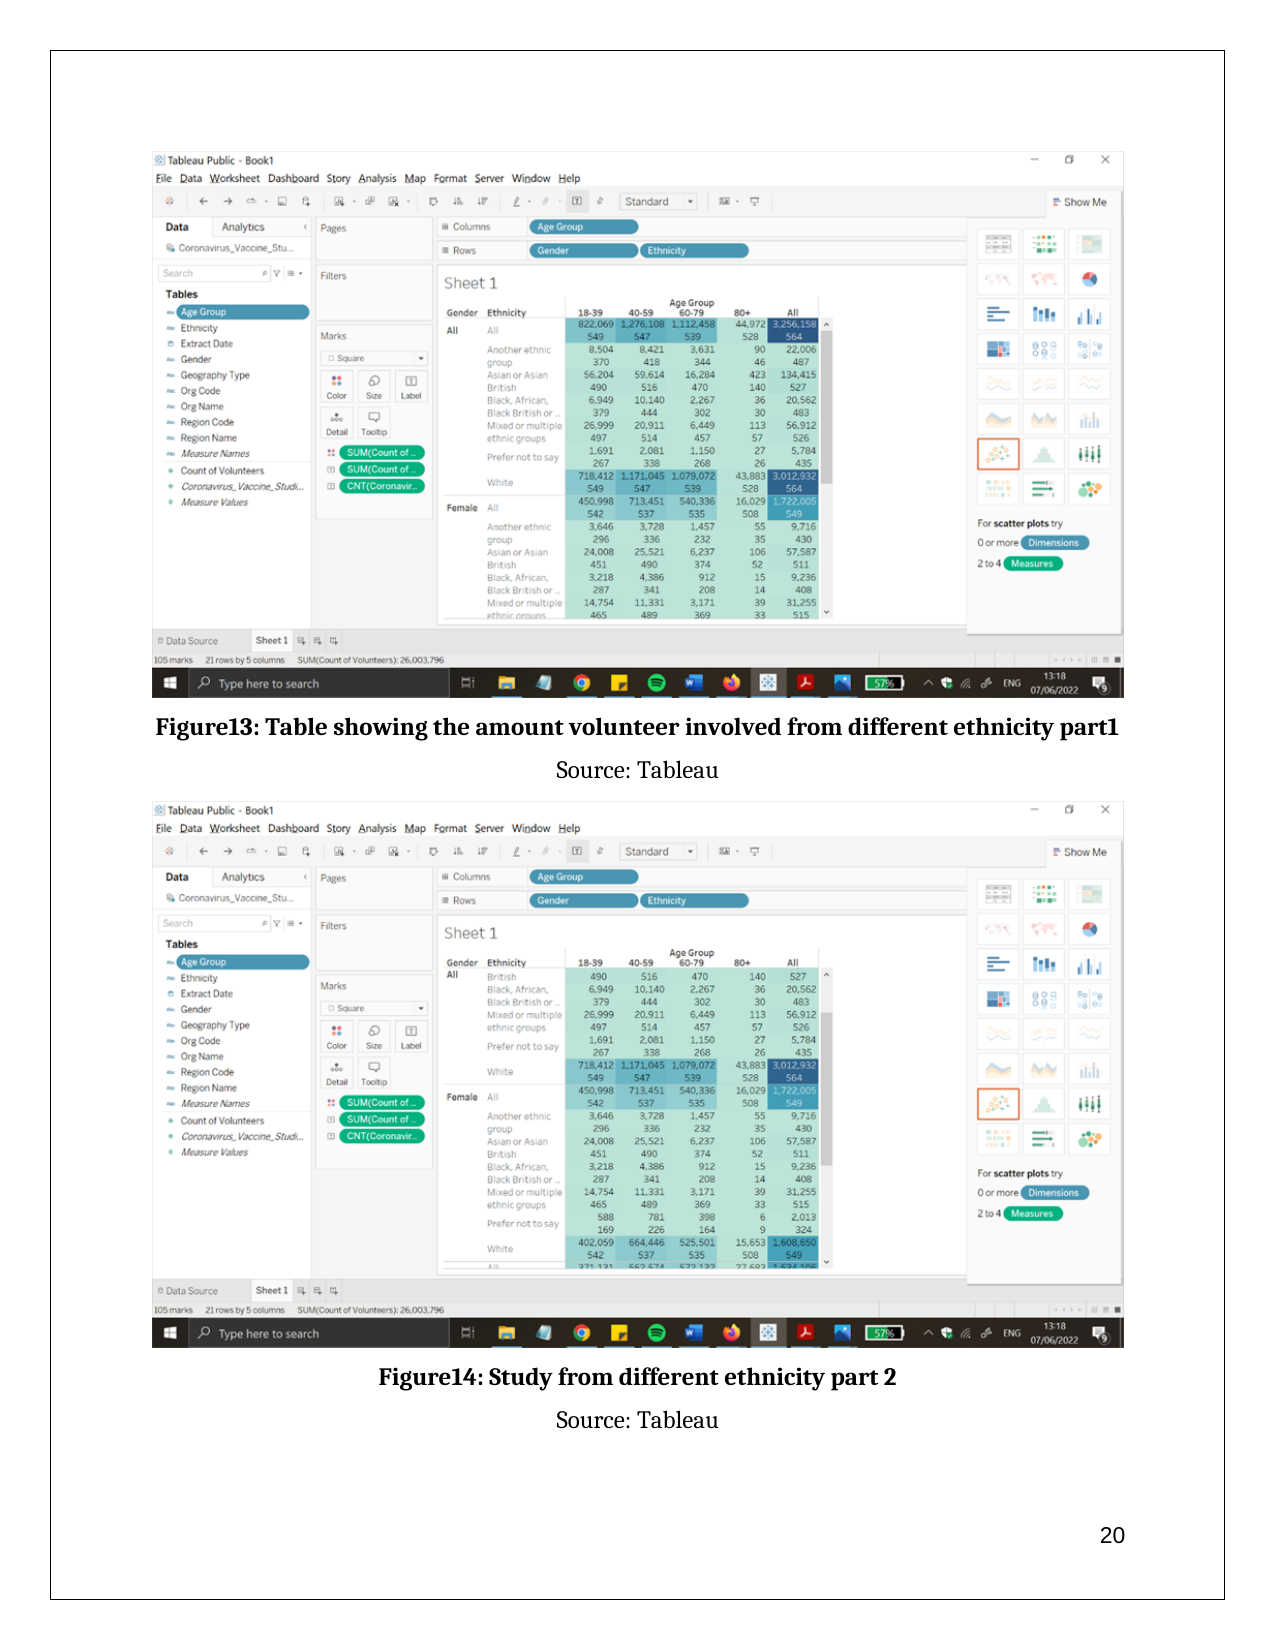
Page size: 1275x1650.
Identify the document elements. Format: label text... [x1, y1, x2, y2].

text Source: Tableau [150, 1406, 1125, 1434]
text Figure14: Study from different ethnicity part 2 [150, 1362, 1125, 1391]
text Source: Tableau [150, 756, 1125, 785]
text Figure13: Table showing the amount volunteer involved from different ethnicity part1 [150, 713, 1125, 742]
picture [150, 150, 1125, 700]
picture [150, 799, 1125, 1350]
